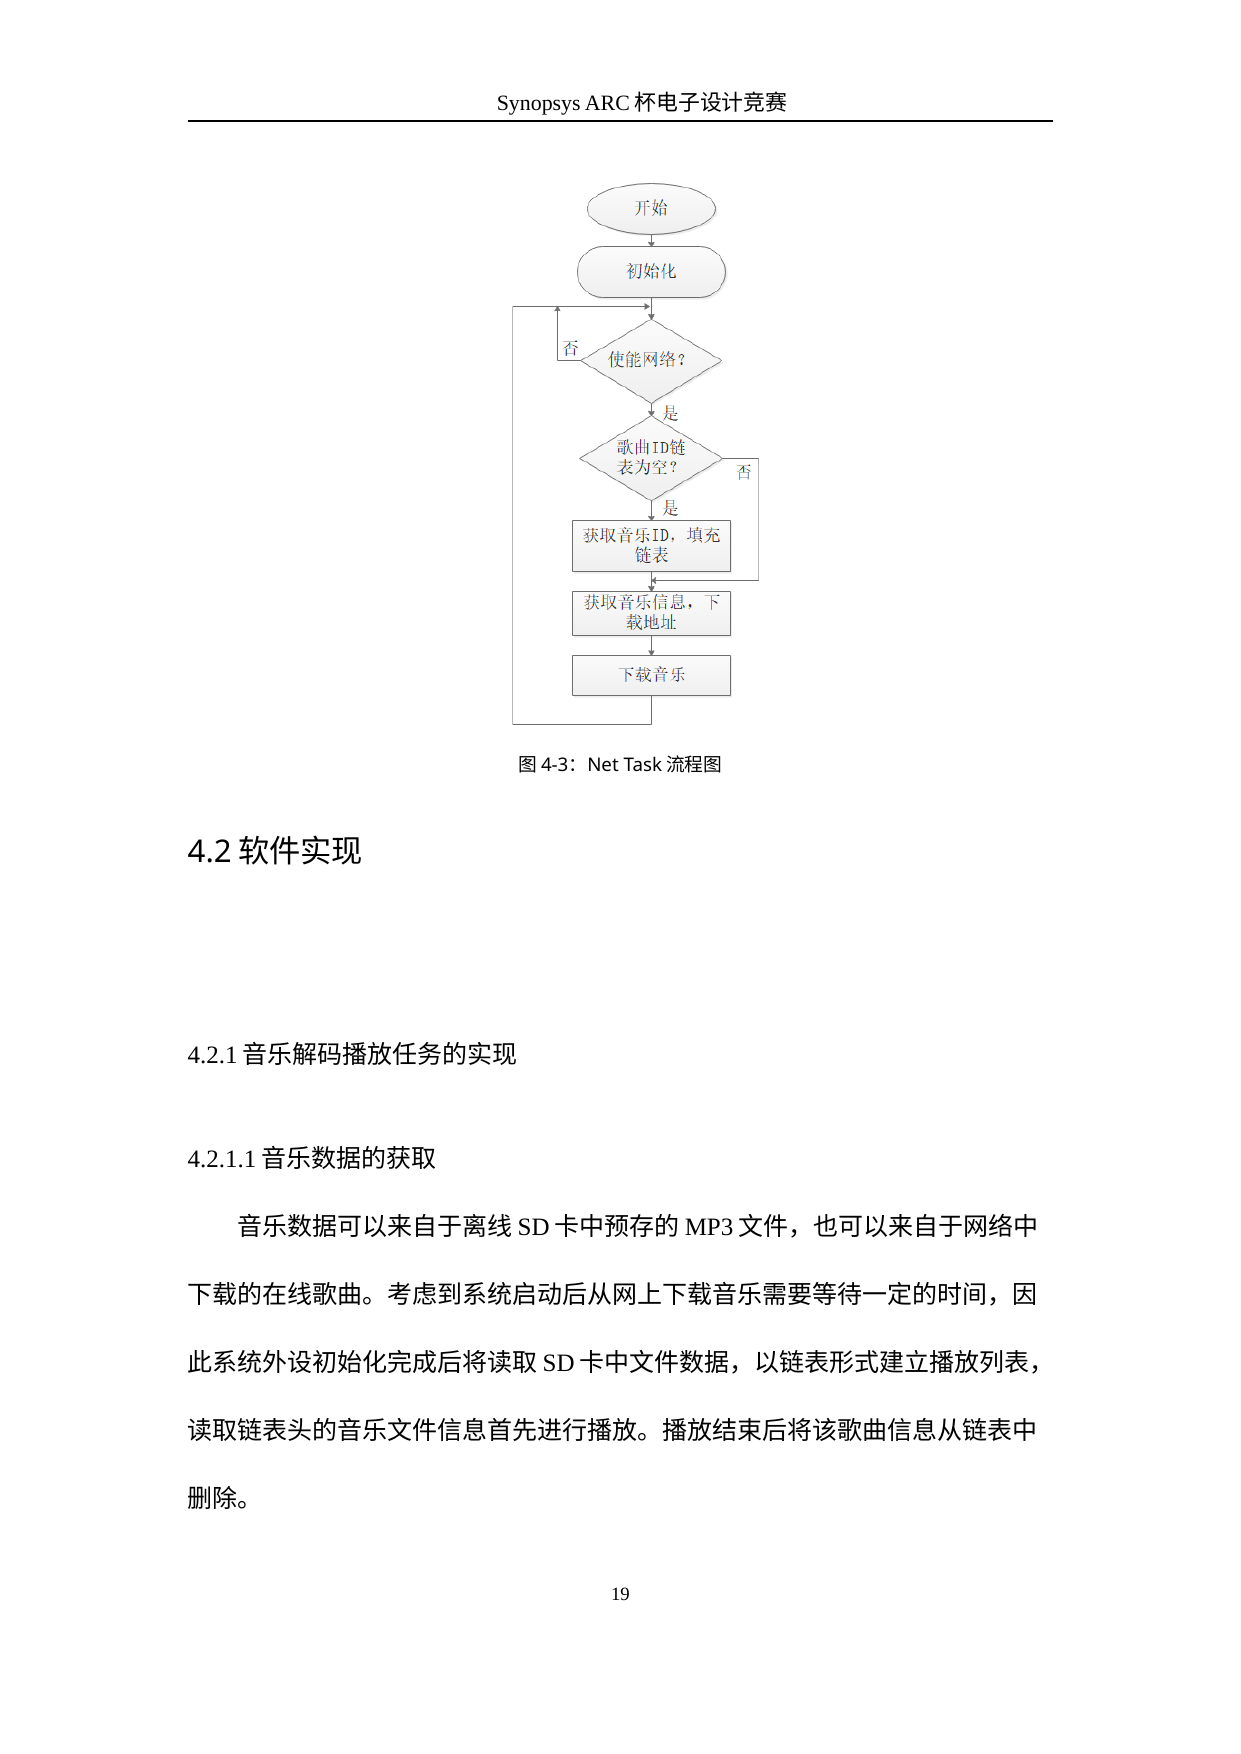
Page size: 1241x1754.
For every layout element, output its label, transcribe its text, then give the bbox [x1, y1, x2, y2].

subtitle 4.2.1音乐解码播放任务的实现 [187, 1019, 1053, 1087]
subtitle 4.2软件实现 [187, 814, 1053, 882]
text 音乐数据可以来自于离线SD卡中预存的MP3文件，也可以来自于网络中下载的在线歌曲。考虑到系统启动后从网上下载音乐需要等待一定的时间，因此系统外设初始化完成后将读取SD卡中文件数据，以链表形式建立播放列表，读取链表头的音乐文件信息首先进行播放。播放结束后将该歌曲信息从链表中删除。 [187, 1191, 1053, 1530]
text 图4-3：Net Task流程图 [187, 747, 1053, 781]
picture [494, 169, 796, 736]
text 4.2.1.1音乐数据的获取 [187, 1123, 1053, 1191]
